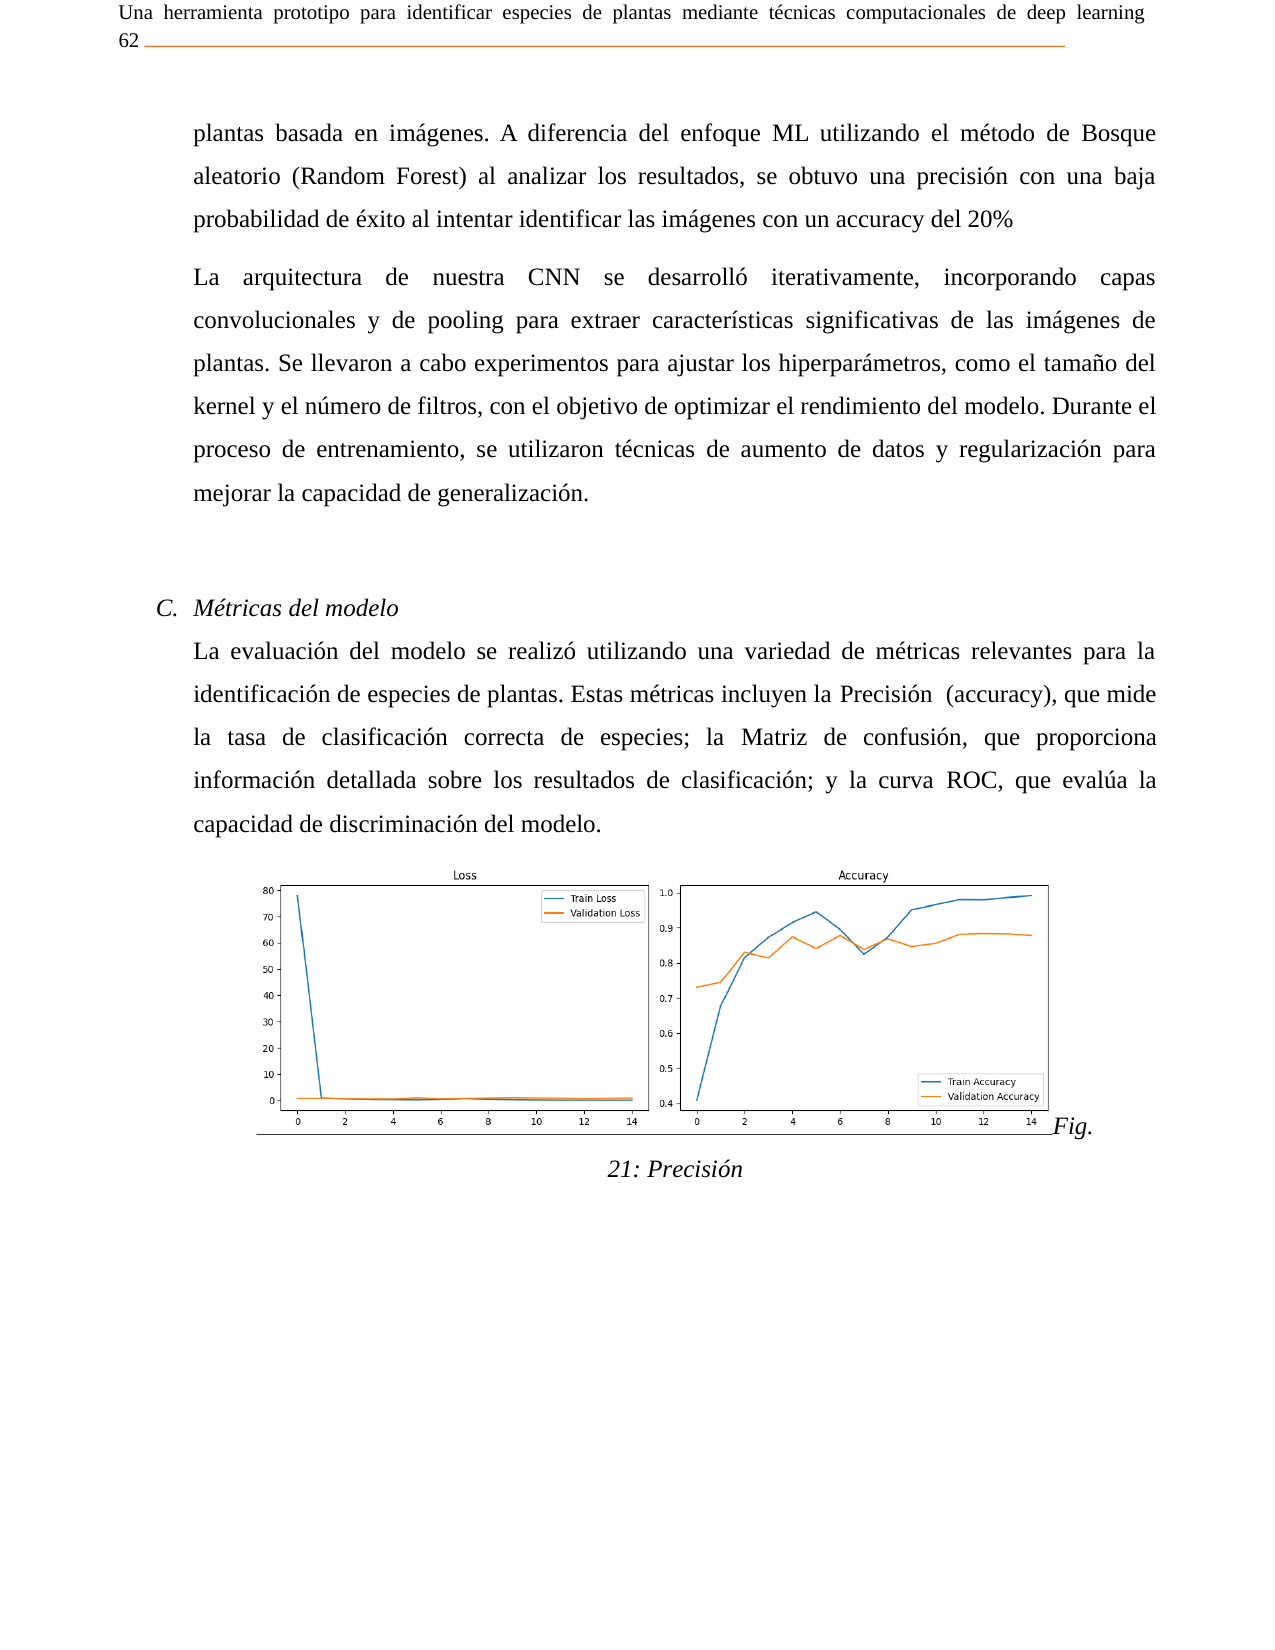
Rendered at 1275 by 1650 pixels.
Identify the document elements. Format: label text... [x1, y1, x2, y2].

picture [256, 864, 1053, 1135]
subtitle Métricas del modelo [156, 593, 1157, 622]
text La arquitectura de nuestra CNN se desarrolló iterativamente, incorporando capas convolucionales y de pooling para extraer características significativas de las imágenes de plantas. Se llevaron a cabo experimentos para ajustar los hiperparámetros, como el tamaño del kernel y el número de filtros, con el objetivo de optimizar el rendimiento del modelo. Durante el proceso de entrenamiento, se utilizaron técnicas de aumento de datos y regularización para mejorar la capacidad de generalización. [193, 262, 1157, 506]
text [193, 118, 1157, 233]
text La evaluación del modelo se realizó utilizando una variedad de métricas relevantes para la identificación de especies de plantas. Estas métricas incluyen la Precisión (accuracy), que mide la tasa de clasificación correcta de especies; la Matriz de confusión, que proporciona información detallada sobre los resultados de clasificación; y la curva ROC, que evalúa la capacidad de discriminación del modelo. [193, 636, 1157, 837]
